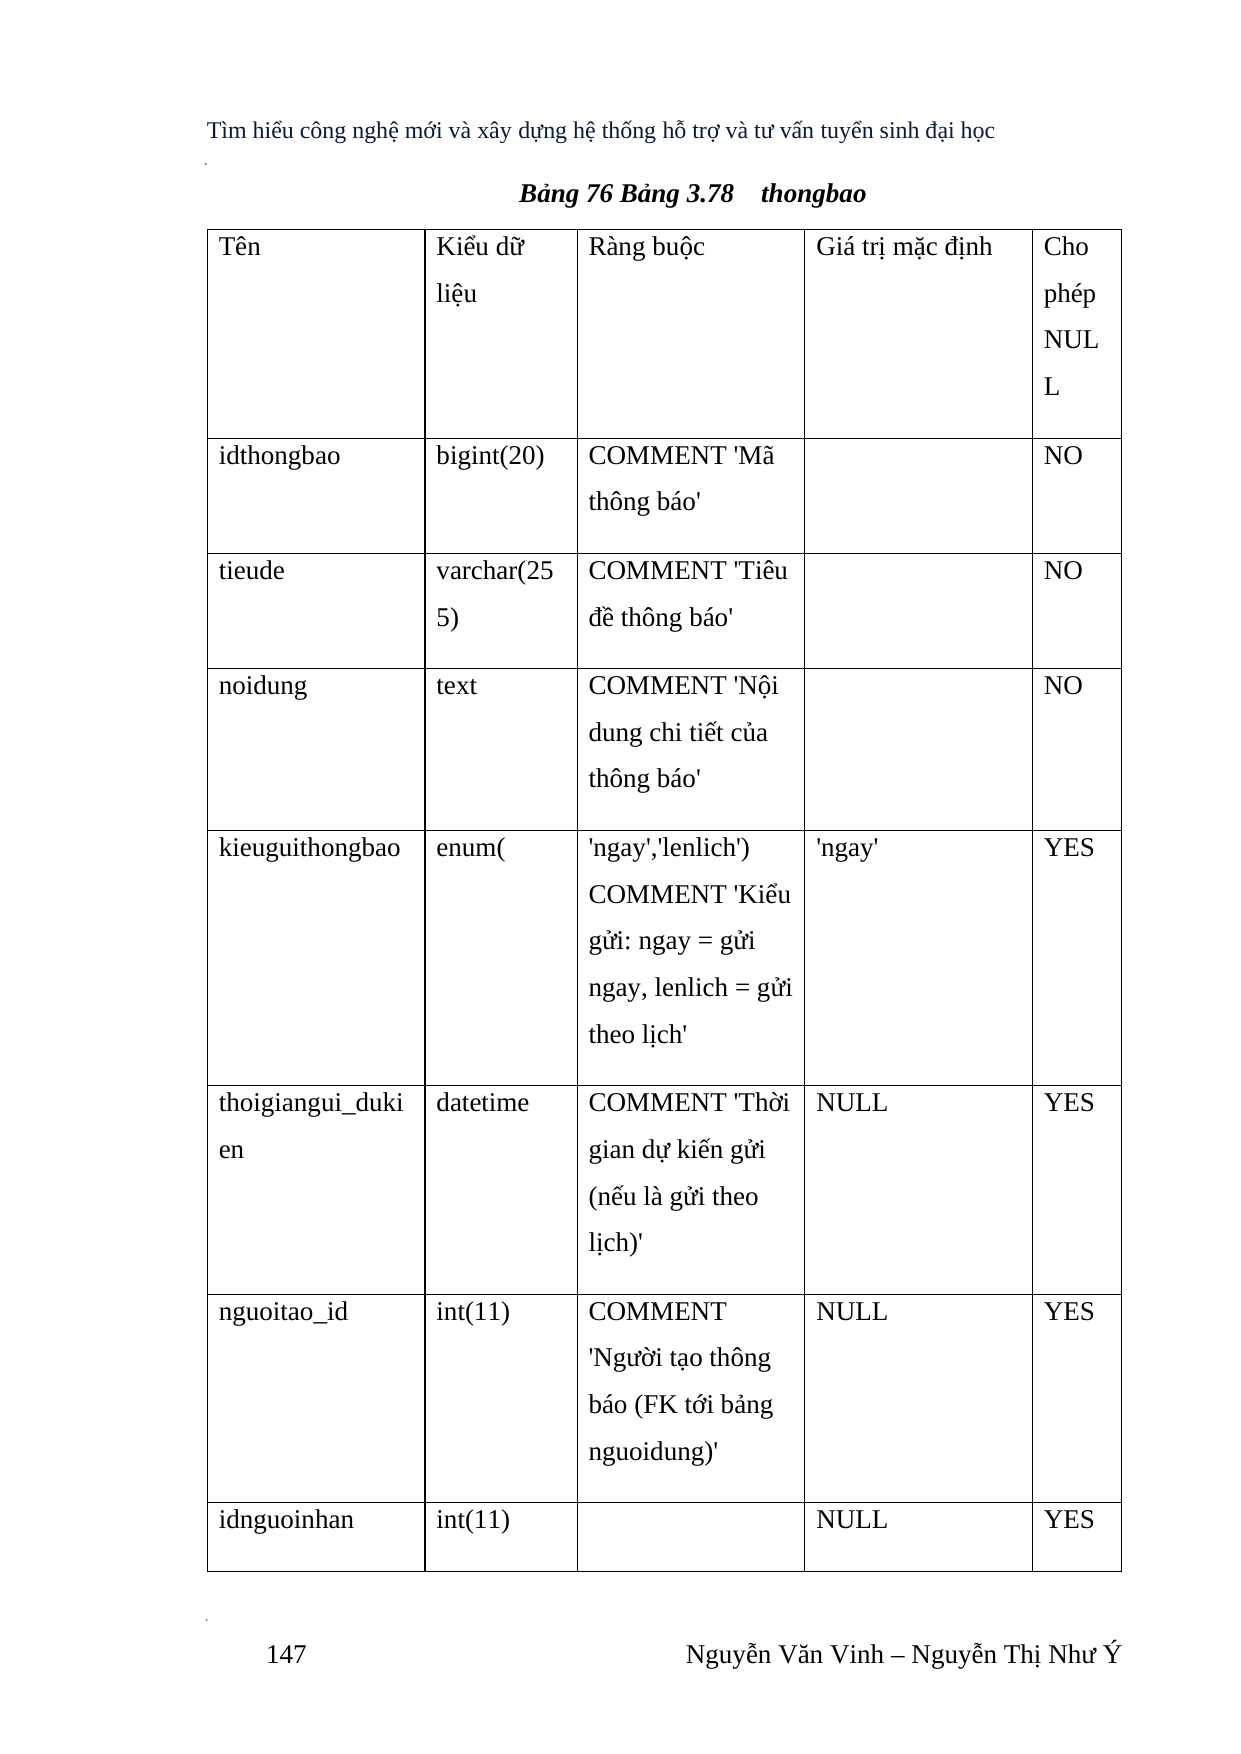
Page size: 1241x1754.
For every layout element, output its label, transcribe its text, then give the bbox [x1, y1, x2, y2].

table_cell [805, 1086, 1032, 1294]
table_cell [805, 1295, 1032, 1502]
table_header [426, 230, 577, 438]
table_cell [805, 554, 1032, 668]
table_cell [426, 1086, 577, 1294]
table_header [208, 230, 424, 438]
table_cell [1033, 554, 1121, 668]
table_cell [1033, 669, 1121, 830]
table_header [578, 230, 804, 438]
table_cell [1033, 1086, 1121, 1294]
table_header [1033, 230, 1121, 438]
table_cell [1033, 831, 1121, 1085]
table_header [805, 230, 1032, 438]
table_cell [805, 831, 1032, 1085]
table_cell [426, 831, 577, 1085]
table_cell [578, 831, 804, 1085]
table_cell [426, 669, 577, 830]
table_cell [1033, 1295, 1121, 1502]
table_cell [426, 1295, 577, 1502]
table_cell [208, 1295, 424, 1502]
text Bảng 77 Bảng 3.78 thongbao [207, 177, 1122, 208]
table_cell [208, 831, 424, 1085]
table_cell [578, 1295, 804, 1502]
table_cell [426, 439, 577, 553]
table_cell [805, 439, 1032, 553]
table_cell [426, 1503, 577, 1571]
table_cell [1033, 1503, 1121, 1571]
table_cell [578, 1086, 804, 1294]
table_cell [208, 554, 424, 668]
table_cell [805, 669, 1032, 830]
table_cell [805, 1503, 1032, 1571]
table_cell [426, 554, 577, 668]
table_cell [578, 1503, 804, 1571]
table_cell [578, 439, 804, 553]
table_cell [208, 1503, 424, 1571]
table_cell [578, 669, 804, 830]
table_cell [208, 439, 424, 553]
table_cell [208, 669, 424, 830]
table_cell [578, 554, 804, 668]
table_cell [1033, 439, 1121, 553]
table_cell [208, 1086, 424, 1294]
